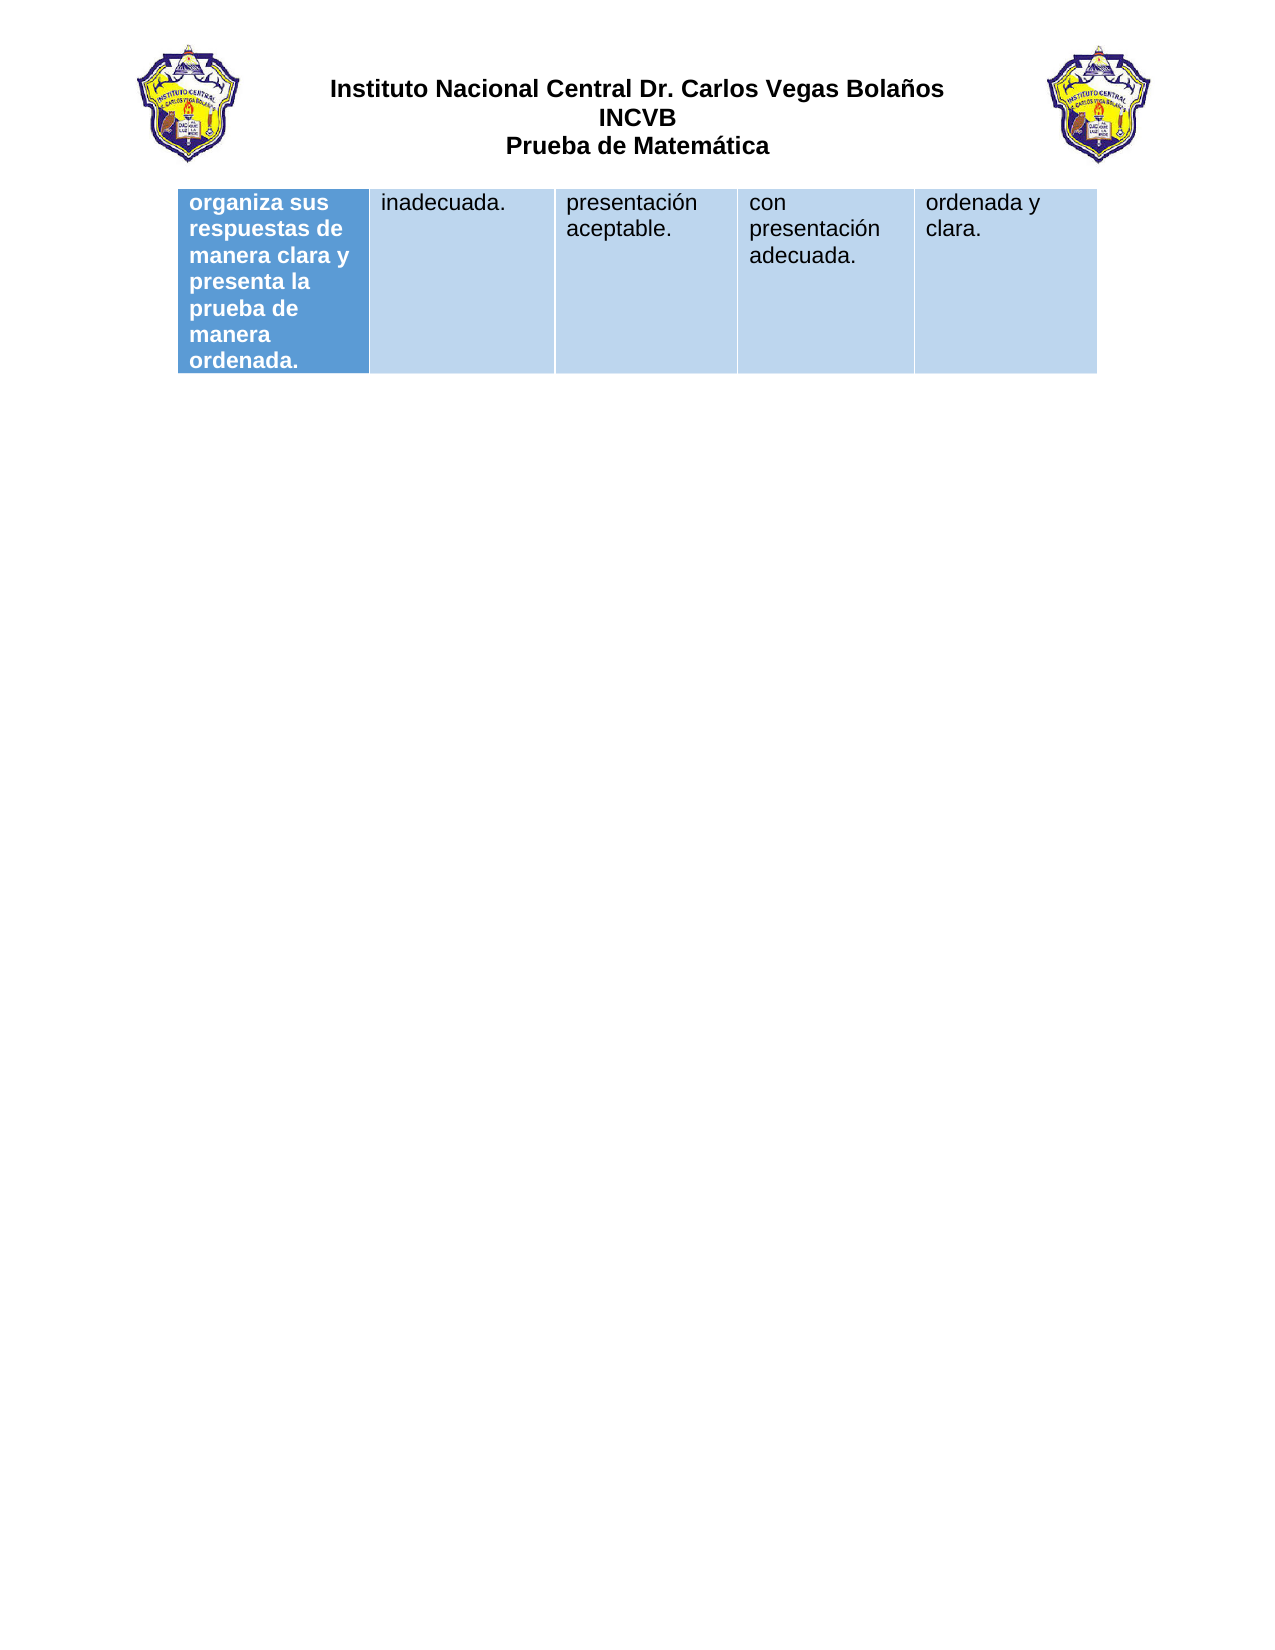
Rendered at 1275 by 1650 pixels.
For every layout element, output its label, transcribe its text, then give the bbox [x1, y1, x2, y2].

picture [126, 40, 253, 167]
picture [1037, 41, 1163, 168]
table_cell Respuestas desorganizadas con presentación aceptable. [556, 189, 737, 373]
table_cell Organización y Presentación, El estudiante organiza sus respuestas de manera clara y presenta la prueba de manera ordenada. [178, 189, 369, 373]
table_cell Respuestas mayormente organizadas con presentación adecuada. [738, 189, 914, 373]
table_cell Respuestas organizadas y presentación ordenada y clara. [915, 189, 1097, 373]
table_cell Respuestas desorganizadas y presentación inadecuada. [370, 189, 554, 373]
